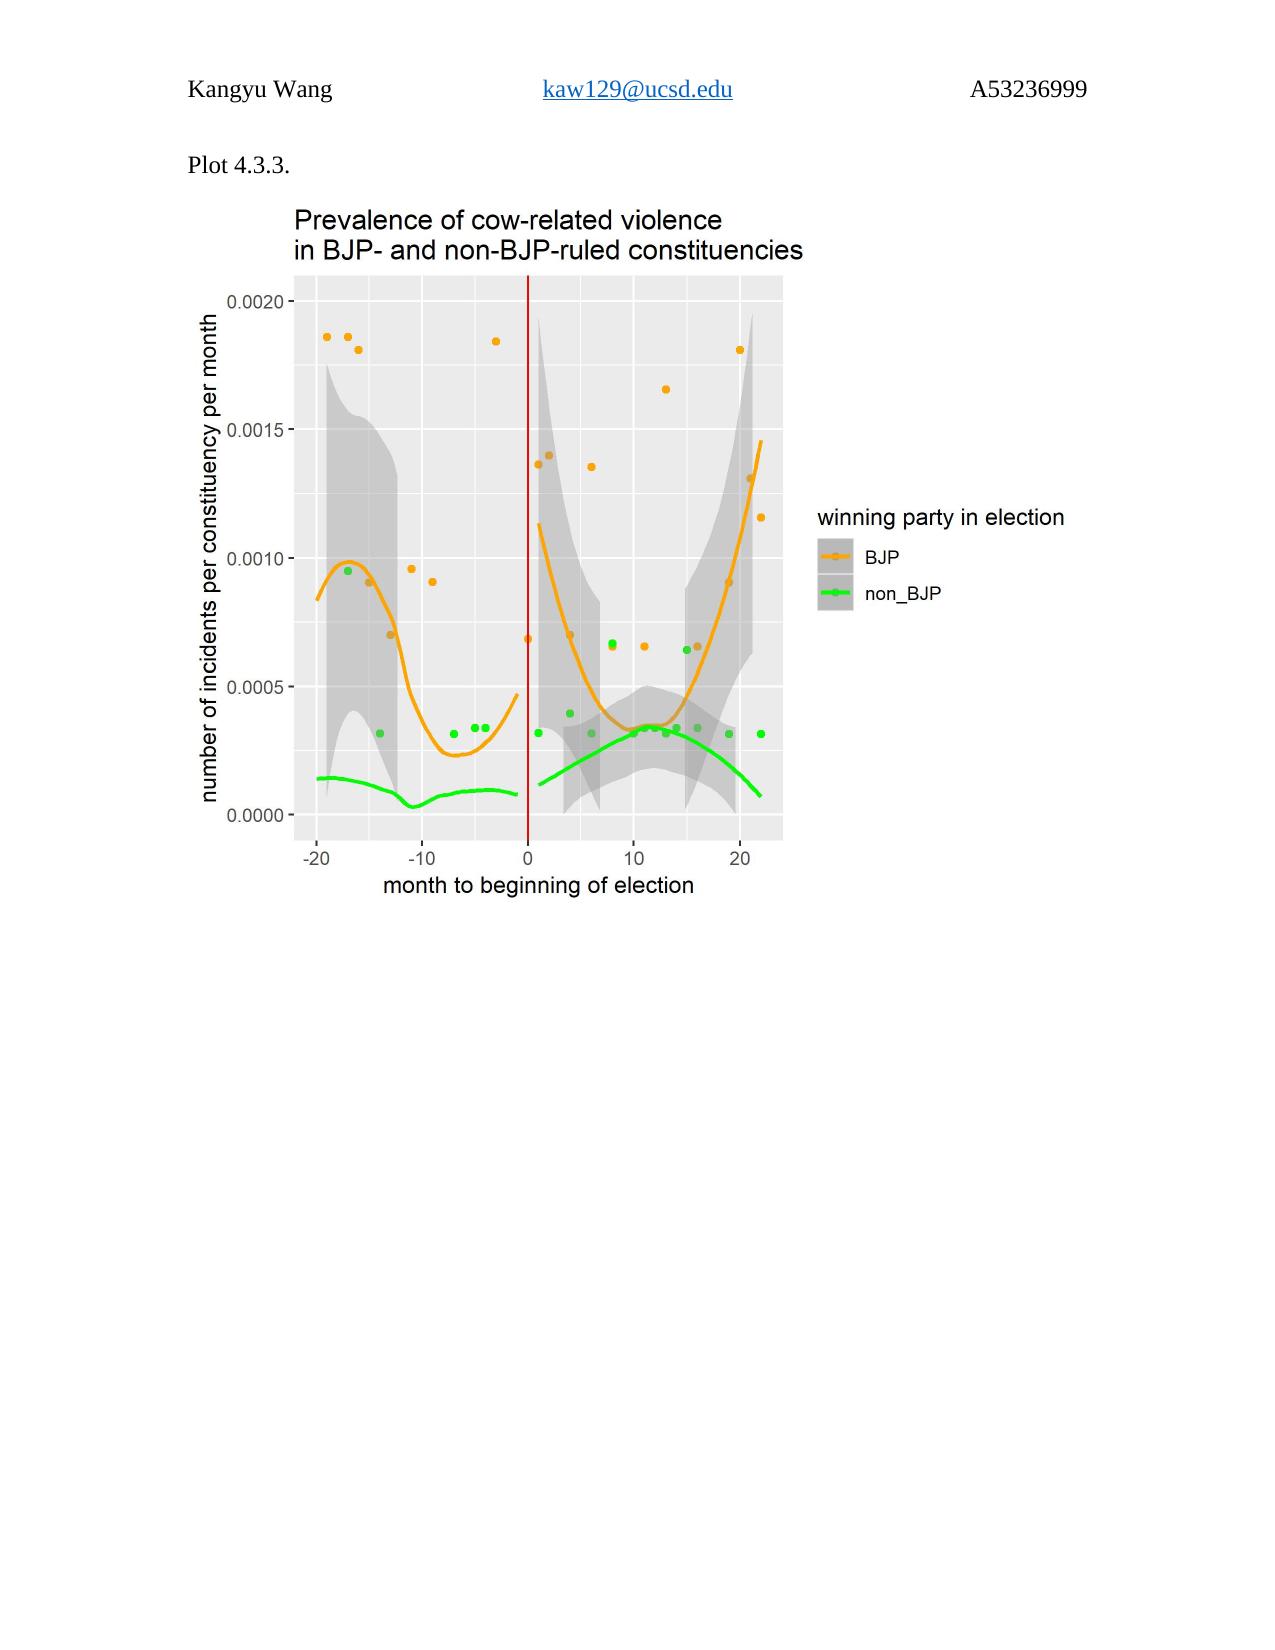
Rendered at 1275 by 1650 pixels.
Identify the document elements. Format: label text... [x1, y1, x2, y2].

picture [187, 197, 1088, 909]
text Plot 4.3.3. [187, 150, 1087, 179]
